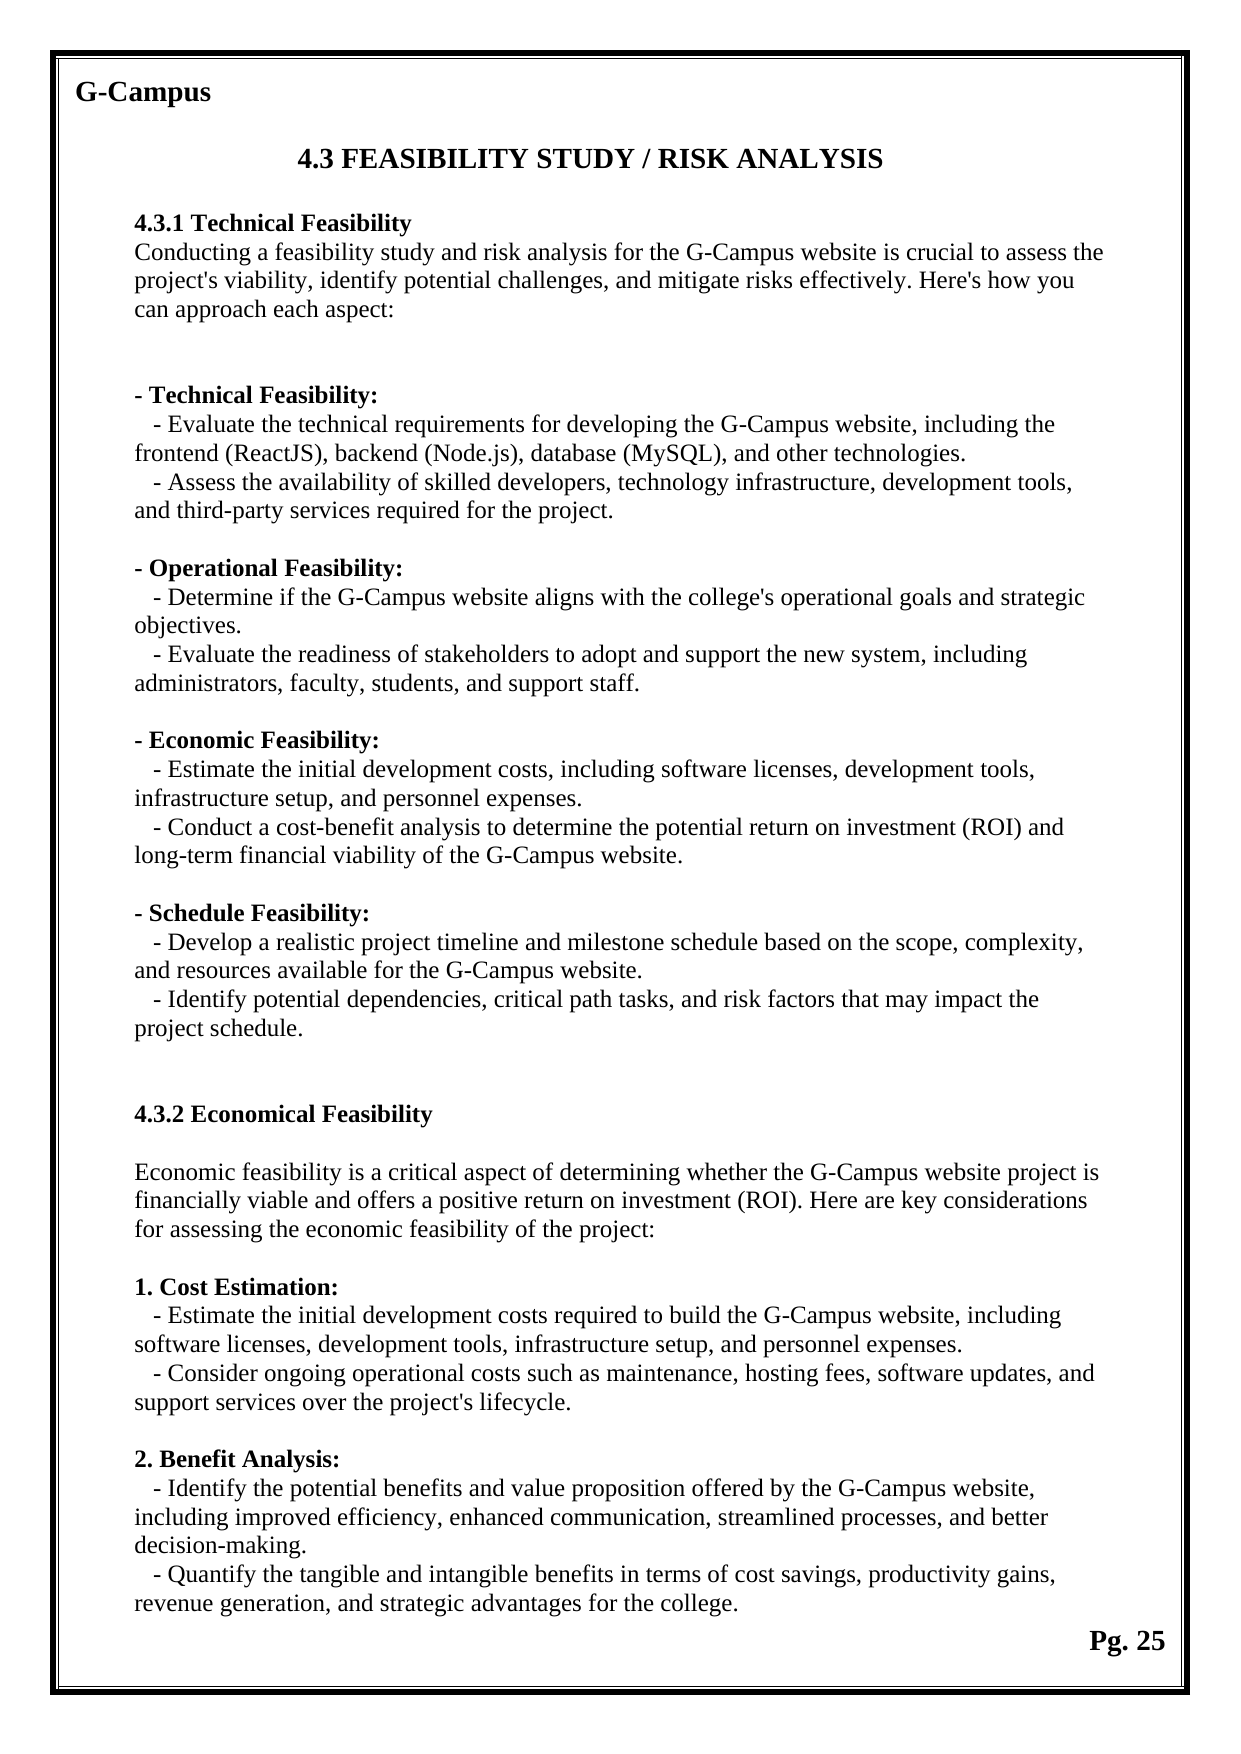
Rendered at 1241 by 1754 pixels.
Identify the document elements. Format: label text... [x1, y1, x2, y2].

text Conducting a feasibility study and risk analysis for the G-Campus website is crucial to assess the project's viability, identify potential challenges, and mitigate risks effectively. Here's how you can approach each aspect: [134, 237, 1106, 323]
text - Evaluate the technical requirements for developing the G-Campus website, including the frontend (ReactJS), backend (Node.js), database (MySQL), and other technologies. [134, 409, 1106, 467]
text Economic feasibility is a critical aspect of determining whether the G-Campus website project is financially viable and offers a positive return on investment (ROI). Here are key considerations for assessing the economic feasibility of the project: [134, 1157, 1106, 1243]
text - Estimate the initial development costs required to build the G-Campus website, including software licenses, development tools, infrastructure setup, and personnel expenses. [134, 1300, 1106, 1358]
text 4.3.1 Technical Feasibility [134, 208, 1106, 237]
text - Determine if the G-Campus website aligns with the college's operational goals and strategic objectives. [134, 582, 1106, 639]
text 4.3 FEASIBILITY STUDY / RISK ANALYSIS [75, 141, 1106, 174]
text - Technical Feasibility: [134, 380, 1106, 409]
text - Schedule Feasibility: [134, 898, 1106, 927]
text 1. Cost Estimation: [134, 1272, 1106, 1300]
text - Develop a realistic project timeline and milestone schedule based on the scope, complexity, and resources available for the G-Campus website. [134, 927, 1106, 984]
text - Assess the availability of skilled developers, technology infrastructure, development tools, and third-party services required for the project. [134, 467, 1106, 524]
text - Economic Feasibility: [75, 725, 1106, 754]
text - Identify potential dependencies, critical path tasks, and risk factors that may impact the project schedule. [134, 984, 1106, 1042]
text - Conduct a cost-benefit analysis to determine the potential return on investment (ROI) and long-term financial viability of the G-Campus website. [134, 812, 1106, 869]
text - Evaluate the readiness of stakeholders to adopt and support the new system, including administrators, faculty, students, and support staff. [134, 639, 1106, 697]
text - Consider ongoing operational costs such as maintenance, hosting fees, software updates, and support services over the project's lifecycle. [134, 1358, 1106, 1415]
text - Operational Feasibility: [134, 553, 1106, 582]
text 2. Benefit Analysis: [134, 1444, 1106, 1473]
text 4.3.2 Economical Feasibility [134, 1099, 1106, 1128]
text - Estimate the initial development costs, including software licenses, development tools, infrastructure setup, and personnel expenses. [134, 754, 1106, 812]
text - Quantify the tangible and intangible benefits in terms of cost savings, productivity gains, revenue generation, and strategic advantages for the college. [134, 1559, 1106, 1617]
text - Identify the potential benefits and value proposition offered by the G-Campus website, including improved efficiency, enhanced communication, streamlined processes, and better decision-making. [134, 1473, 1106, 1559]
